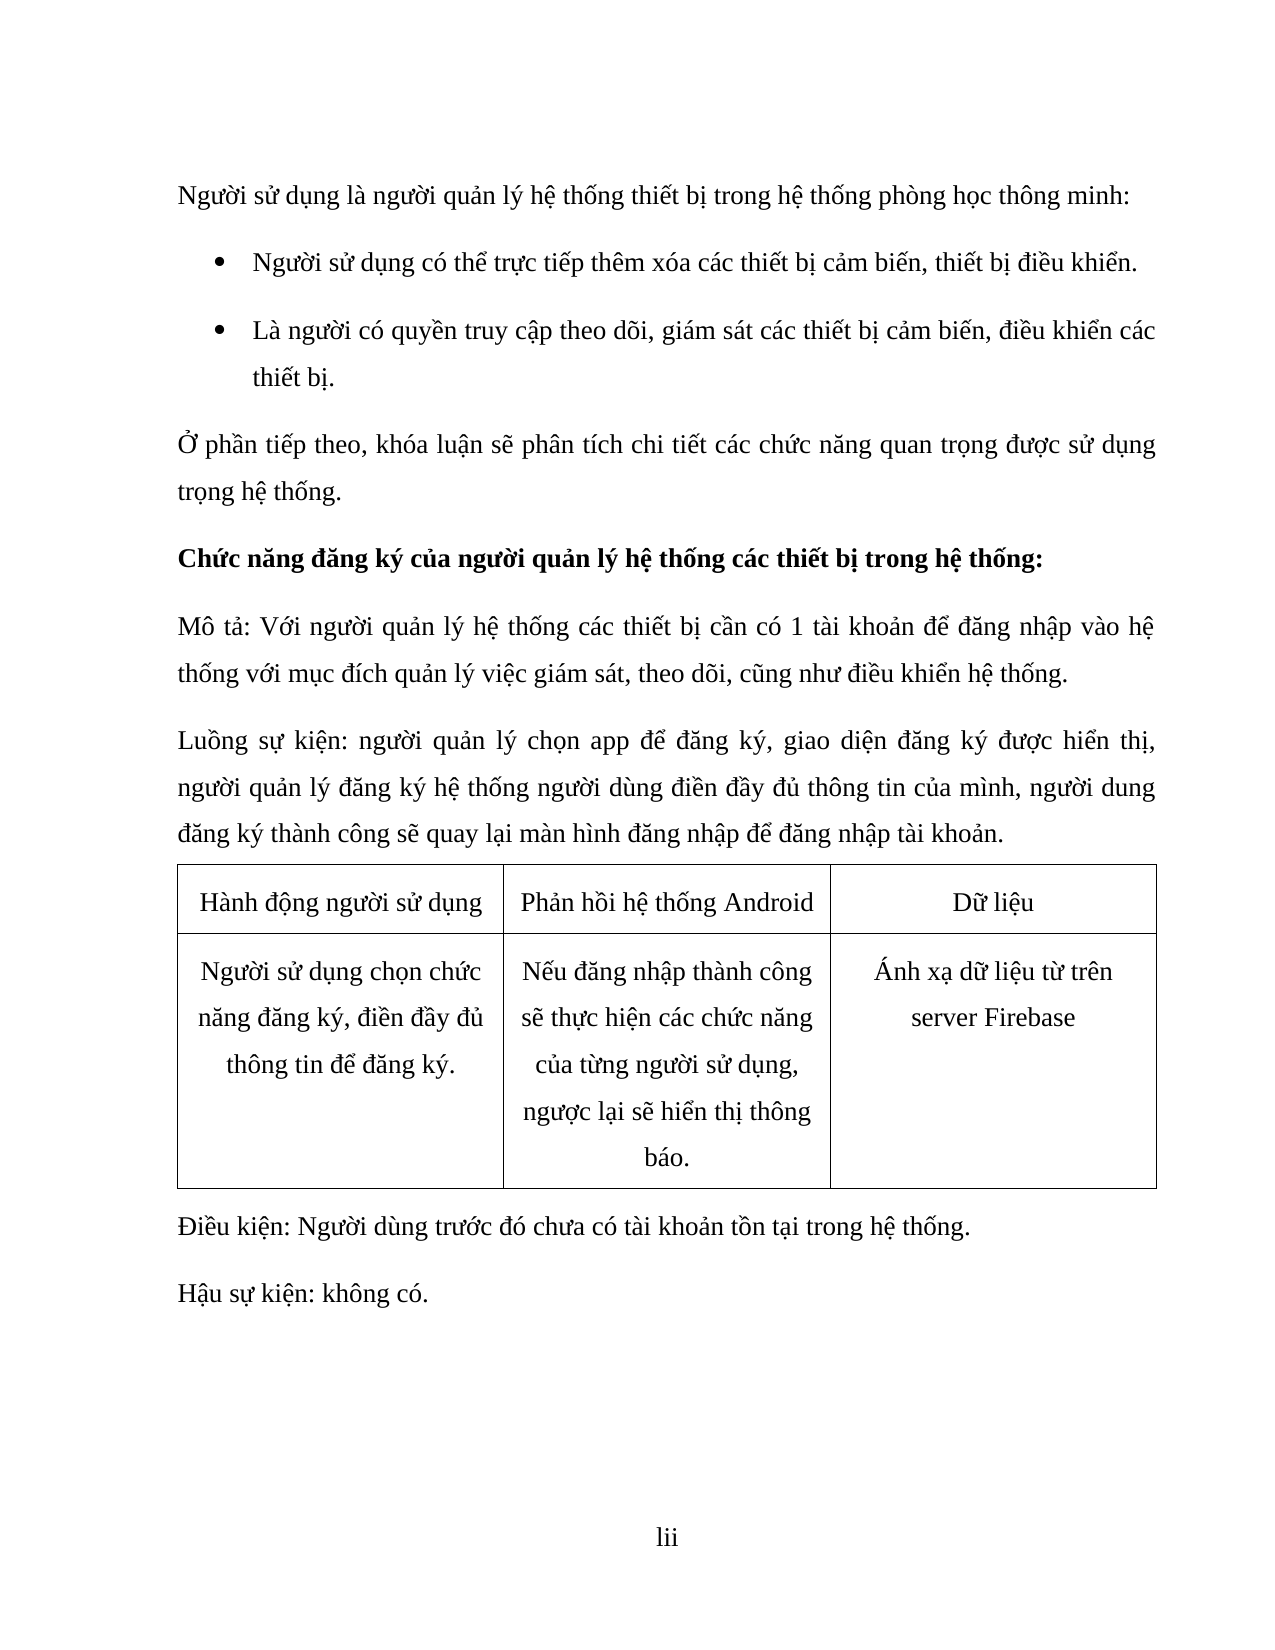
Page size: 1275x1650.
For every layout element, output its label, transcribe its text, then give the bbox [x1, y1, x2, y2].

text Mô tả: Với người quản lý hệ thống các thiết bị cần có 1 tài khoản để đăng nhập vào hệ thống với mục đích quản lý việc giám sát, theo dõi, cũng như điều khiển hệ thống. [177, 610, 1157, 688]
table_header Phản hồi hệ thống Android [504, 865, 830, 933]
text Luồng sự kiện: người quản lý chọn app để đăng ký, giao diện đăng ký được hiển thị, người quản lý đăng ký hệ thống người dùng điền đầy đủ thông tin của mình, người dung đăng ký thành công sẽ quay lại màn hình đăng nhập để đăng nhập tài khoản. [177, 724, 1157, 849]
table_cell Người sử dụng chọn chức năng đăng ký, điền đầy đủ thông tin để đăng ký. [178, 934, 503, 1188]
list Là người có quyền truy cập theo dõi, giám sát các thiết bị cảm biến, điều khiển các thiết bị. [215, 314, 1157, 392]
text Ở phần tiếp theo, khóa luận sẽ phân tích chi tiết các chức năng quan trọng được sử dụng trọng hệ thống. [177, 428, 1157, 506]
table_cell Ánh xạ dữ liệu từ trên server Firebase [831, 934, 1156, 1188]
table_cell Nếu đăng nhập thành công sẽ thực hiện các chức năng của từng người sử dụng, ngược lại sẽ hiển thị thông báo. [504, 934, 830, 1188]
table_header Dữ liệu [831, 865, 1156, 933]
list Người sử dụng có thể trực tiếp thêm xóa các thiết bị cảm biến, thiết bị điều khiển. [215, 246, 1157, 278]
text Người sử dụng là người quản lý hệ thống thiết bị trong hệ thống phòng học thông minh: [177, 179, 1157, 210]
text Chức năng đăng ký của người quản lý hệ thống các thiết bị trong hệ thống: [177, 543, 1157, 574]
table_header Hành động người sử dụng [178, 865, 503, 933]
text Hậu sự kiện: không có. [177, 1277, 1157, 1308]
text Điều kiện: Người dùng trước đó chưa có tài khoản tồn tại trong hệ thống. [177, 1210, 1157, 1241]
